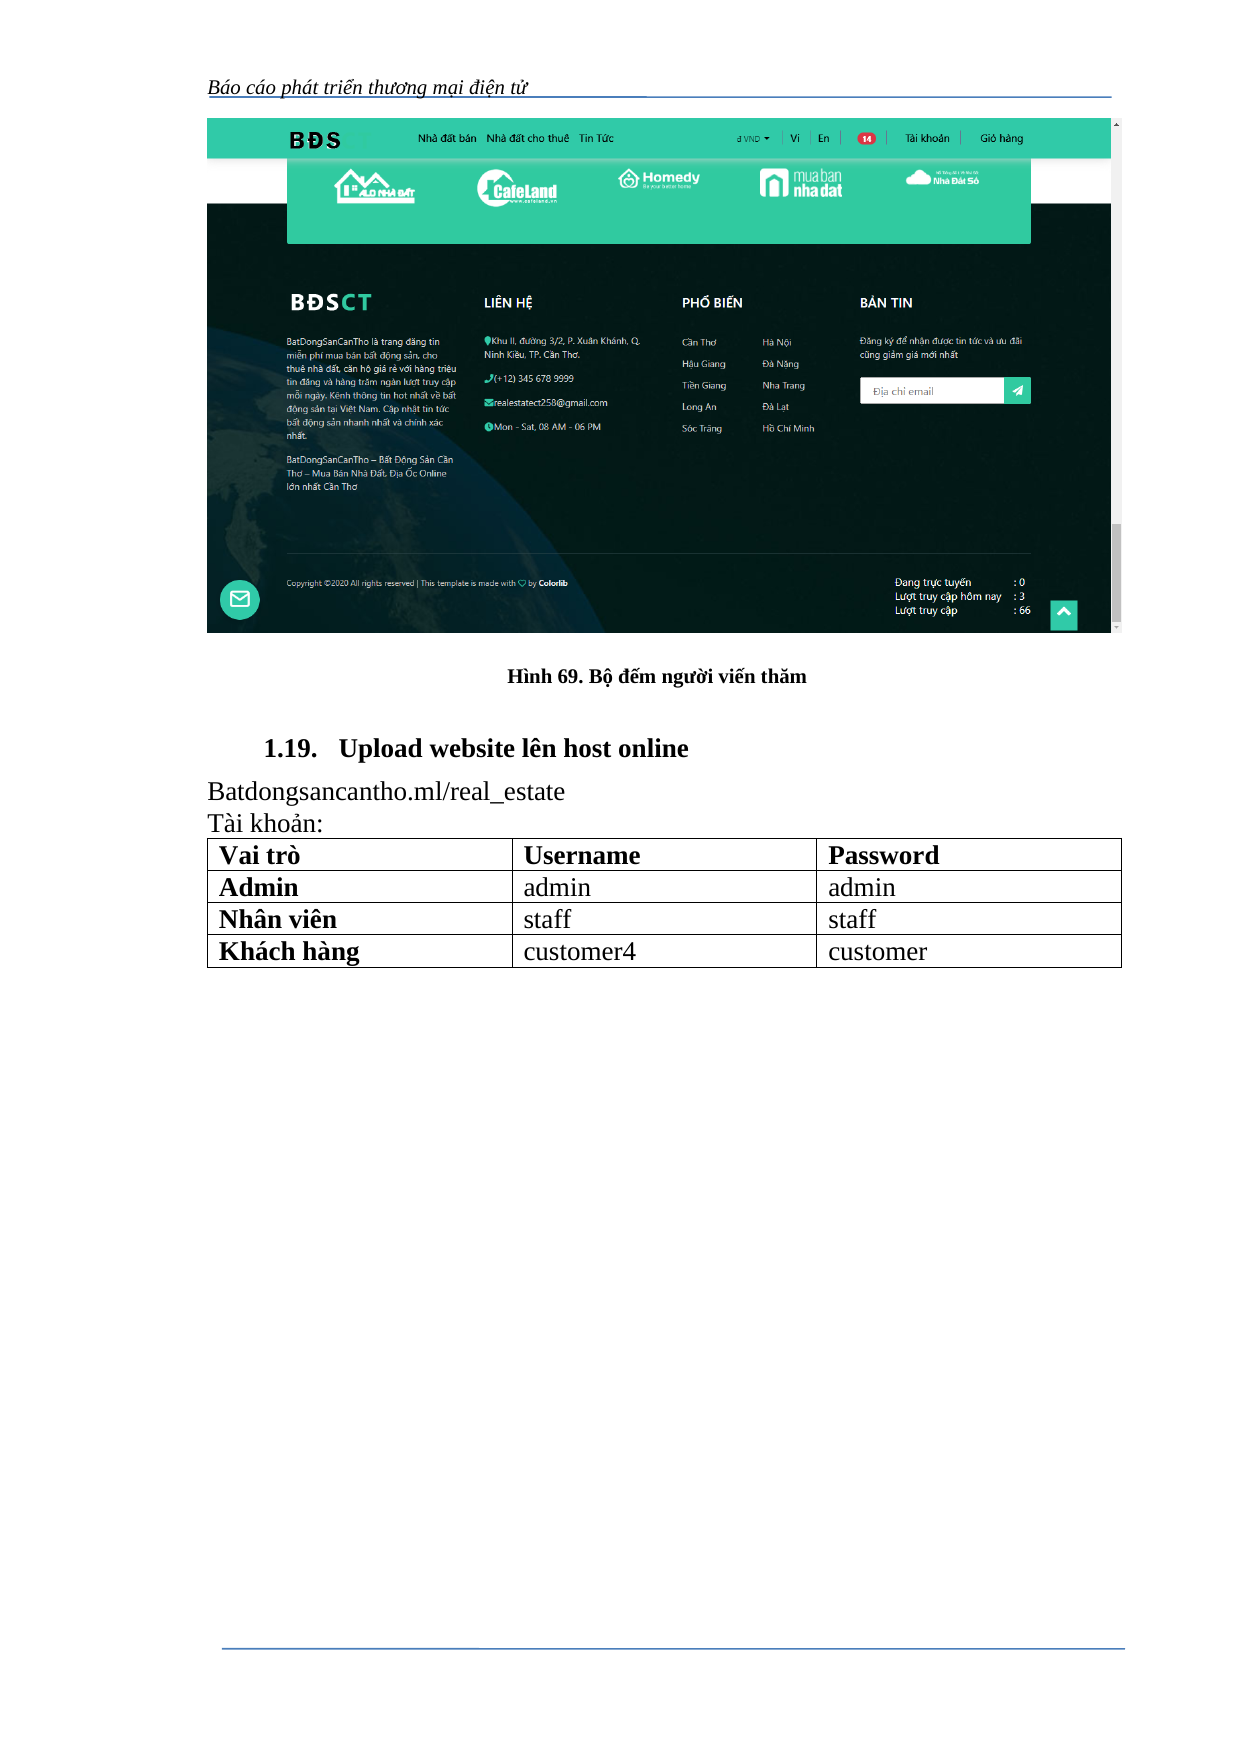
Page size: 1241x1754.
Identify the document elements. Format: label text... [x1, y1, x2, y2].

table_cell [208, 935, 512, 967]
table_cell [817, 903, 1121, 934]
picture [207, 118, 1122, 633]
text Hình 69. Bộ đếm người viến thăm [432, 664, 1122, 688]
text Tài khoản: [207, 807, 1122, 838]
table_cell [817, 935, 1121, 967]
text Batdongsancantho.ml/real_estate [207, 776, 1122, 807]
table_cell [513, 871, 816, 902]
subtitle Upload website lên host online [263, 732, 1122, 763]
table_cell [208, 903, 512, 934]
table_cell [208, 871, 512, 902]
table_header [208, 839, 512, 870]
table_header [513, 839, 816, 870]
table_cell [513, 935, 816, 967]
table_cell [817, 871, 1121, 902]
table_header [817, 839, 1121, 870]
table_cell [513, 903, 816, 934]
